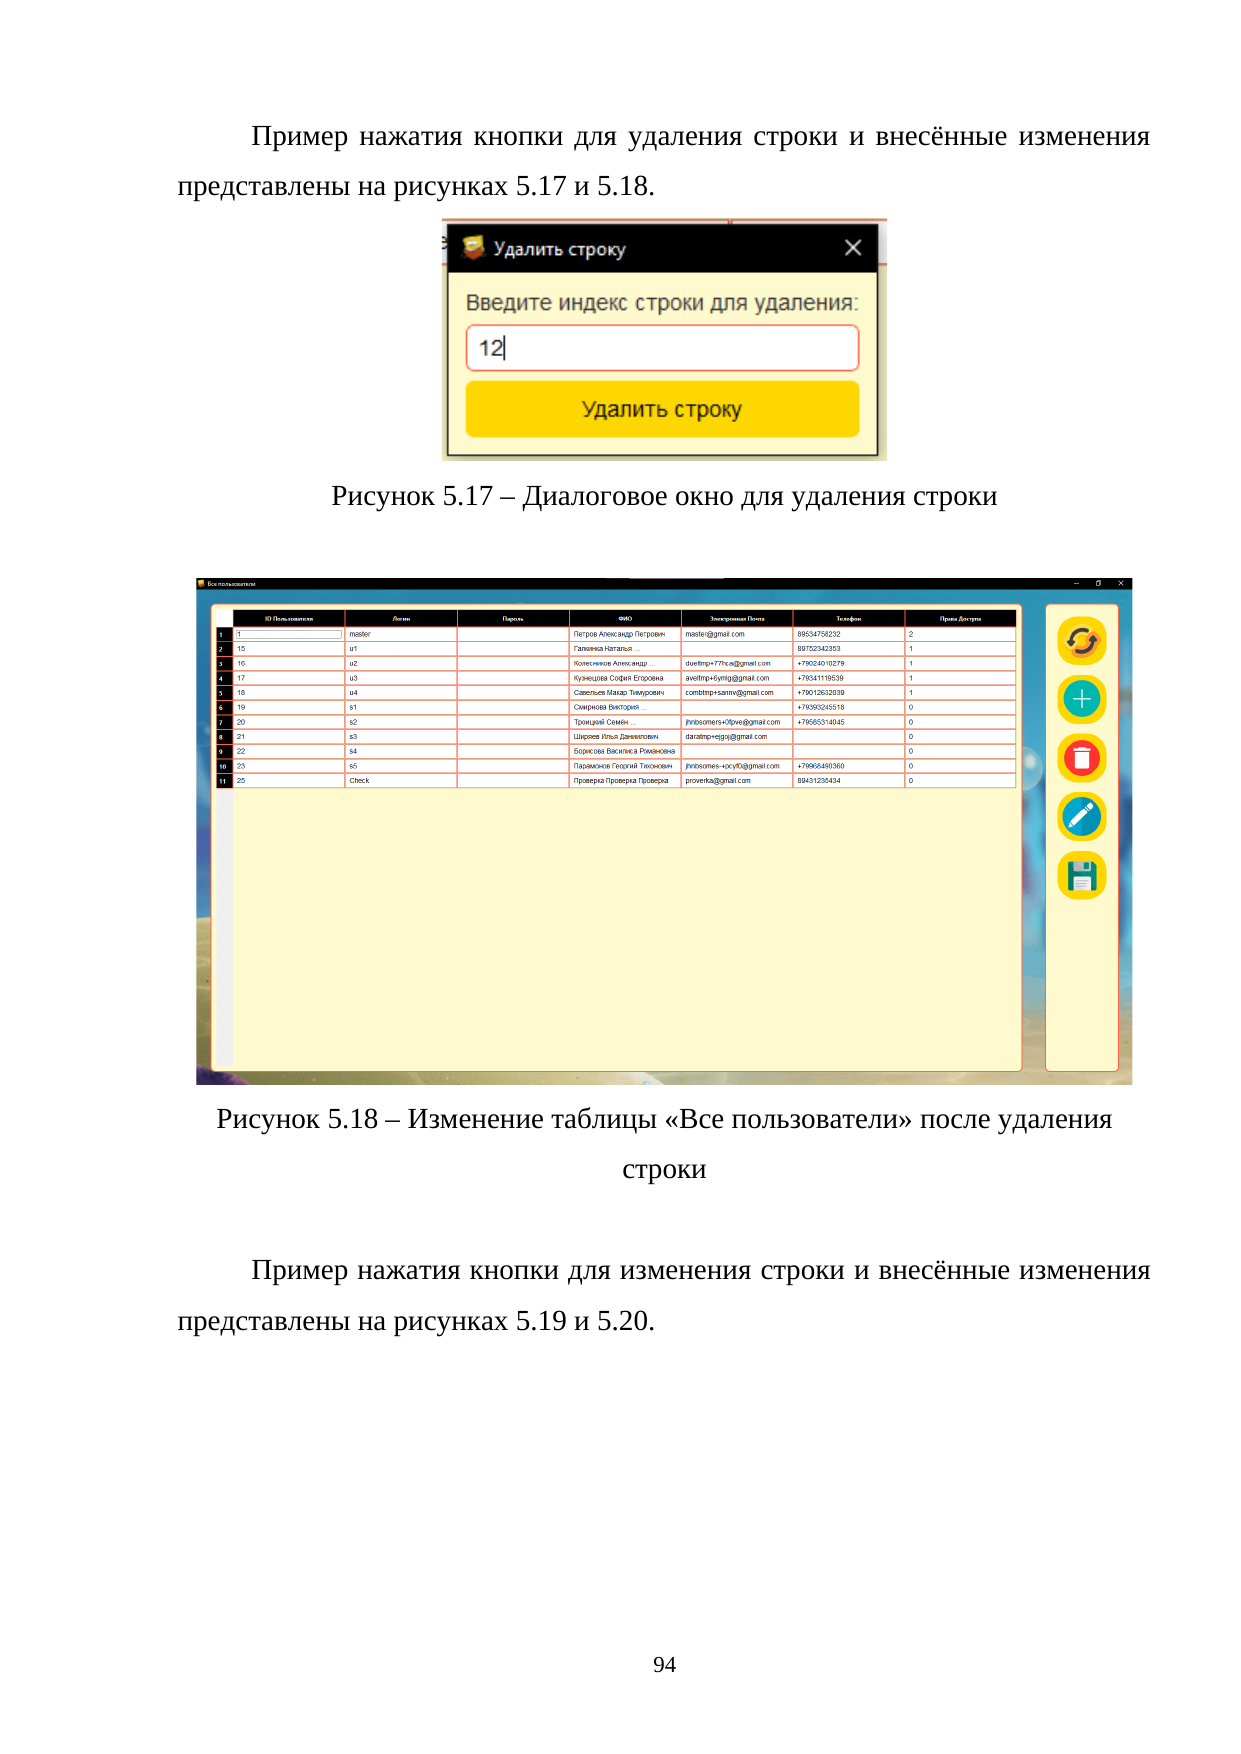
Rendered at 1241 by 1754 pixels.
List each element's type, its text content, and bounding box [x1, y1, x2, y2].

text Пример нажатия кнопки для удаления строки и внесённые изменения представлены на рисунках 5.17 и 5.18. [177, 118, 1152, 202]
picture [196, 578, 1133, 1085]
picture [441, 218, 888, 461]
text Рисунок 5.18 – Изменение таблицы «Все пользователи» после удаления строки [177, 1101, 1152, 1185]
text Рисунок 5.17 – Диалоговое окно для удаления строки [177, 478, 1152, 511]
text Пример нажатия кнопки для изменения строки и внесённые изменения представлены на рисунках 5.19 и 5.20. [177, 1252, 1152, 1336]
